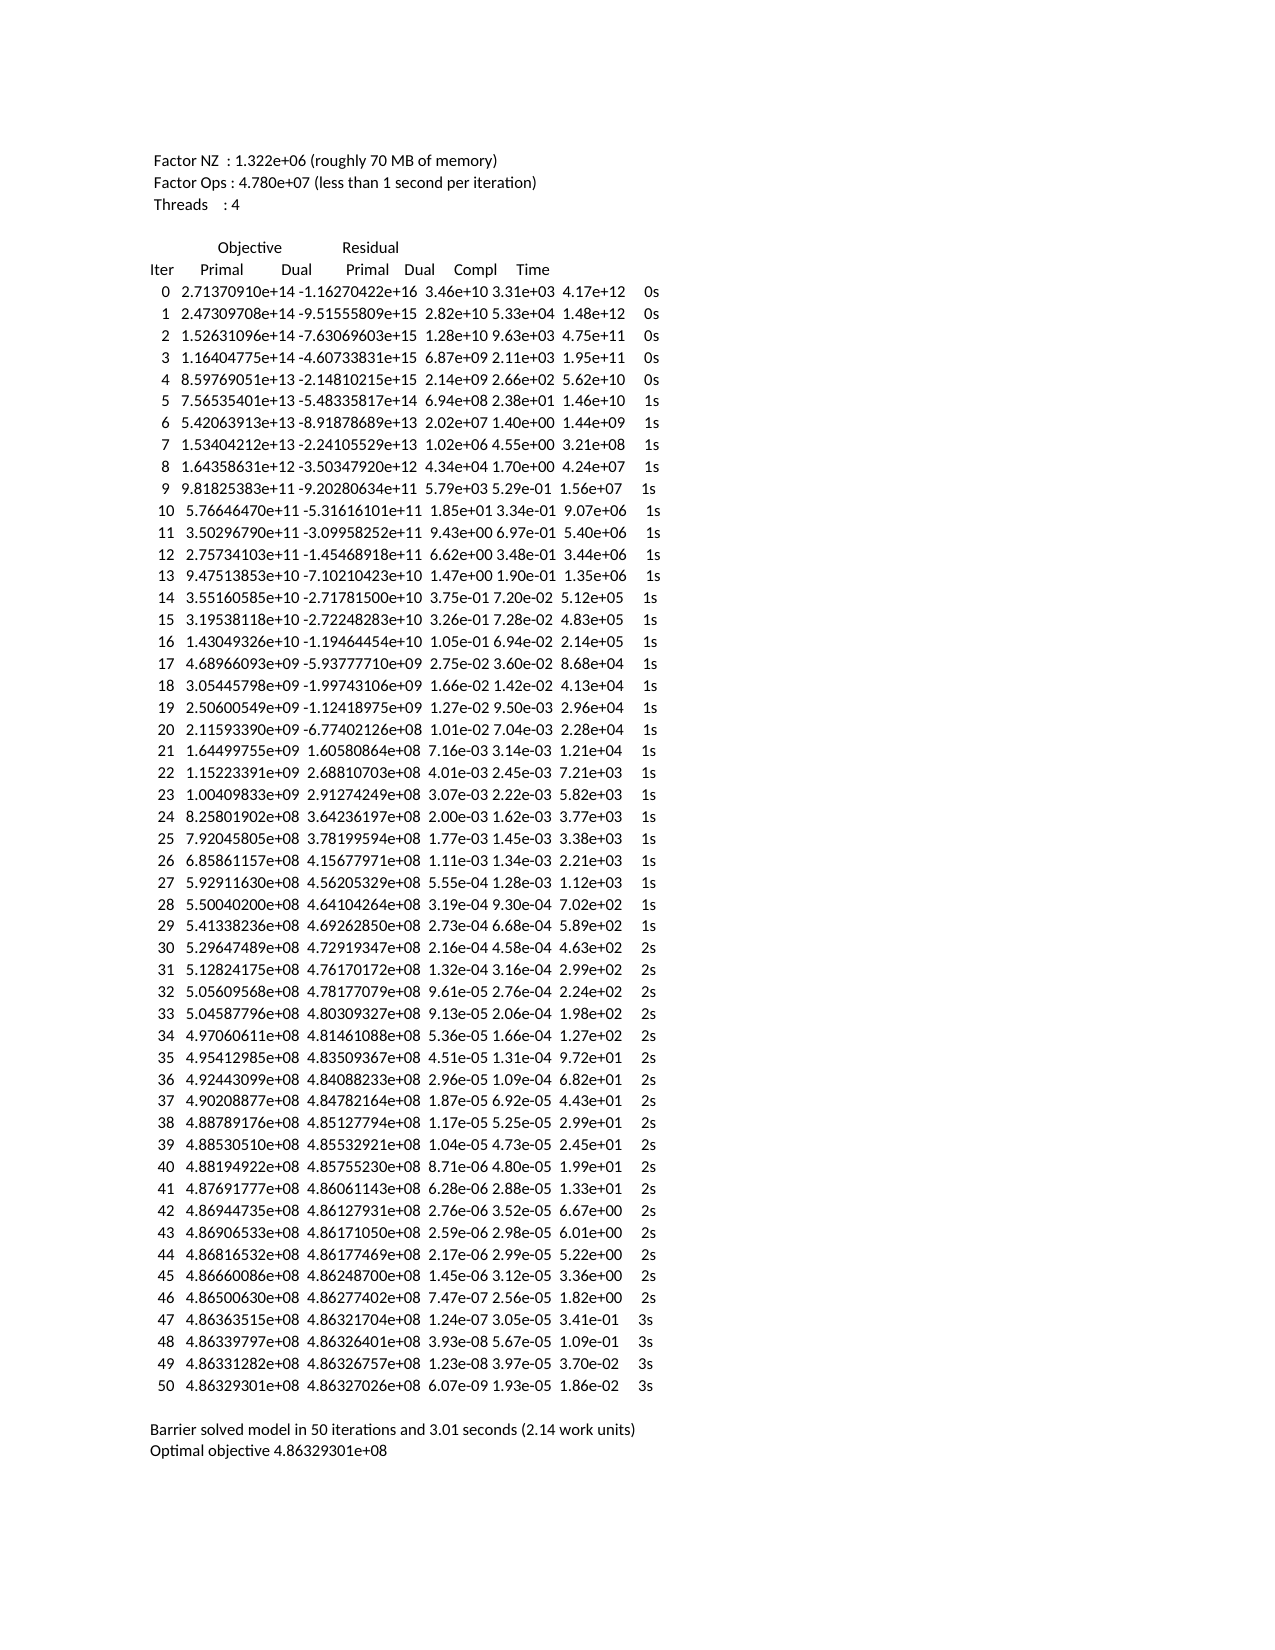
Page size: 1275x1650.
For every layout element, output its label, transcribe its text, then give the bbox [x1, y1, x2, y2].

text 48 4.86339797e+08 4.86326401e+08 3.93e-08 5.67e-05 1.09e-01 3s [150, 1331, 1125, 1352]
text Factor Ops : 4.780e+07 (less than 1 second per iteration) [150, 172, 1125, 192]
text 24 8.25801902e+08 3.64236197e+08 2.00e-03 1.62e-03 3.77e+03 1s [150, 806, 1125, 827]
text 42 4.86944735e+08 4.86127931e+08 2.76e-06 3.52e-05 6.67e+00 2s [150, 1200, 1125, 1220]
text 14 3.55160585e+10 -2.71781500e+10 3.75e-01 7.20e-02 5.12e+05 1s [150, 587, 1125, 608]
text 39 4.88530510e+08 4.85532921e+08 1.04e-05 4.73e-05 2.45e+01 2s [150, 1134, 1125, 1155]
text 0 2.71370910e+14 -1.16270422e+16 3.46e+10 3.31e+03 4.17e+12 0s [150, 281, 1125, 302]
text 16 1.43049326e+10 -1.19464454e+10 1.05e-01 6.94e-02 2.14e+05 1s [150, 631, 1125, 652]
text 21 1.64499755e+09 1.60580864e+08 7.16e-03 3.14e-03 1.21e+04 1s [150, 741, 1125, 761]
text 29 5.41338236e+08 4.69262850e+08 2.73e-04 6.68e-04 5.89e+02 1s [150, 916, 1125, 936]
text 5 7.56535401e+13 -5.48335817e+14 6.94e+08 2.38e+01 1.46e+10 1s [150, 391, 1125, 411]
text 41 4.87691777e+08 4.86061143e+08 6.28e-06 2.88e-05 1.33e+01 2s [150, 1178, 1125, 1198]
text 23 1.00409833e+09 2.91274249e+08 3.07e-03 2.22e-03 5.82e+03 1s [150, 784, 1125, 805]
text 11 3.50296790e+11 -3.09958252e+11 9.43e+00 6.97e-01 5.40e+06 1s [150, 522, 1125, 542]
text 50 4.86329301e+08 4.86327026e+08 6.07e-09 1.93e-05 1.86e-02 3s [150, 1375, 1125, 1395]
text 30 5.29647489e+08 4.72919347e+08 2.16e-04 4.58e-04 4.63e+02 2s [150, 937, 1125, 958]
text 8 1.64358631e+12 -3.50347920e+12 4.34e+04 1.70e+00 4.24e+07 1s [150, 456, 1125, 477]
text 10 5.76646470e+11 -5.31616101e+11 1.85e+01 3.34e-01 9.07e+06 1s [150, 500, 1125, 520]
text 13 9.47513853e+10 -7.10210423e+10 1.47e+00 1.90e-01 1.35e+06 1s [150, 566, 1125, 586]
text 26 6.85861157e+08 4.15677971e+08 1.11e-03 1.34e-03 2.21e+03 1s [150, 850, 1125, 870]
text 37 4.90208877e+08 4.84782164e+08 1.87e-05 6.92e-05 4.43e+01 2s [150, 1091, 1125, 1111]
text 3 1.16404775e+14 -4.60733831e+15 6.87e+09 2.11e+03 1.95e+11 0s [150, 347, 1125, 367]
text 32 5.05609568e+08 4.78177079e+08 9.61e-05 2.76e-04 2.24e+02 2s [150, 981, 1125, 1002]
text 1 2.47309708e+14 -9.51555809e+15 2.82e+10 5.33e+04 1.48e+12 0s [150, 303, 1125, 323]
text 27 5.92911630e+08 4.56205329e+08 5.55e-04 1.28e-03 1.12e+03 1s [150, 872, 1125, 892]
text Objective Residual [150, 237, 1125, 258]
text Iter Primal Dual Primal Dual Compl Time [150, 259, 1125, 280]
text Optimal objective 4.86329301e+08 [150, 1441, 1125, 1461]
text 36 4.92443099e+08 4.84088233e+08 2.96e-05 1.09e-04 6.82e+01 2s [150, 1069, 1125, 1089]
text 17 4.68966093e+09 -5.93777710e+09 2.75e-02 3.60e-02 8.68e+04 1s [150, 653, 1125, 673]
text 20 2.11593390e+09 -6.77402126e+08 1.01e-02 7.04e-03 2.28e+04 1s [150, 719, 1125, 739]
text 4 8.59769051e+13 -2.14810215e+15 2.14e+09 2.66e+02 5.62e+10 0s [150, 369, 1125, 389]
text 7 1.53404212e+13 -2.24105529e+13 1.02e+06 4.55e+00 3.21e+08 1s [150, 434, 1125, 455]
text 47 4.86363515e+08 4.86321704e+08 1.24e-07 3.05e-05 3.41e-01 3s [150, 1309, 1125, 1330]
text 15 3.19538118e+10 -2.72248283e+10 3.26e-01 7.28e-02 4.83e+05 1s [150, 609, 1125, 630]
text 31 5.12824175e+08 4.76170172e+08 1.32e-04 3.16e-04 2.99e+02 2s [150, 959, 1125, 980]
text 44 4.86816532e+08 4.86177469e+08 2.17e-06 2.99e-05 5.22e+00 2s [150, 1244, 1125, 1264]
text 38 4.88789176e+08 4.85127794e+08 1.17e-05 5.25e-05 2.99e+01 2s [150, 1112, 1125, 1133]
text Threads : 4 [150, 194, 1125, 214]
text 49 4.86331282e+08 4.86326757e+08 1.23e-08 3.97e-05 3.70e-02 3s [150, 1353, 1125, 1373]
text 40 4.88194922e+08 4.85755230e+08 8.71e-06 4.80e-05 1.99e+01 2s [150, 1156, 1125, 1177]
text 12 2.75734103e+11 -1.45468918e+11 6.62e+00 3.48e-01 3.44e+06 1s [150, 544, 1125, 564]
text 9 9.81825383e+11 -9.20280634e+11 5.79e+03 5.29e-01 1.56e+07 1s [150, 478, 1125, 498]
text 34 4.97060611e+08 4.81461088e+08 5.36e-05 1.66e-04 1.27e+02 2s [150, 1025, 1125, 1045]
text 45 4.86660086e+08 4.86248700e+08 1.45e-06 3.12e-05 3.36e+00 2s [150, 1266, 1125, 1286]
text Barrier solved model in 50 iterations and 3.01 seconds (2.14 work units) [150, 1419, 1125, 1439]
text 6 5.42063913e+13 -8.91878689e+13 2.02e+07 1.40e+00 1.44e+09 1s [150, 412, 1125, 433]
text 46 4.86500630e+08 4.86277402e+08 7.47e-07 2.56e-05 1.82e+00 2s [150, 1287, 1125, 1308]
text 19 2.50600549e+09 -1.12418975e+09 1.27e-02 9.50e-03 2.96e+04 1s [150, 697, 1125, 717]
text 43 4.86906533e+08 4.86171050e+08 2.59e-06 2.98e-05 6.01e+00 2s [150, 1222, 1125, 1242]
text Factor NZ : 1.322e+06 (roughly 70 MB of memory) [150, 150, 1125, 170]
text 28 5.50040200e+08 4.64104264e+08 3.19e-04 9.30e-04 7.02e+02 1s [150, 894, 1125, 914]
text 18 3.05445798e+09 -1.99743106e+09 1.66e-02 1.42e-02 4.13e+04 1s [150, 675, 1125, 695]
text 35 4.95412985e+08 4.83509367e+08 4.51e-05 1.31e-04 9.72e+01 2s [150, 1047, 1125, 1067]
text 33 5.04587796e+08 4.80309327e+08 9.13e-05 2.06e-04 1.98e+02 2s [150, 1003, 1125, 1023]
text 2 1.52631096e+14 -7.63069603e+15 1.28e+10 9.63e+03 4.75e+11 0s [150, 325, 1125, 345]
text 22 1.15223391e+09 2.68810703e+08 4.01e-03 2.45e-03 7.21e+03 1s [150, 762, 1125, 783]
text 25 7.92045805e+08 3.78199594e+08 1.77e-03 1.45e-03 3.38e+03 1s [150, 828, 1125, 848]
